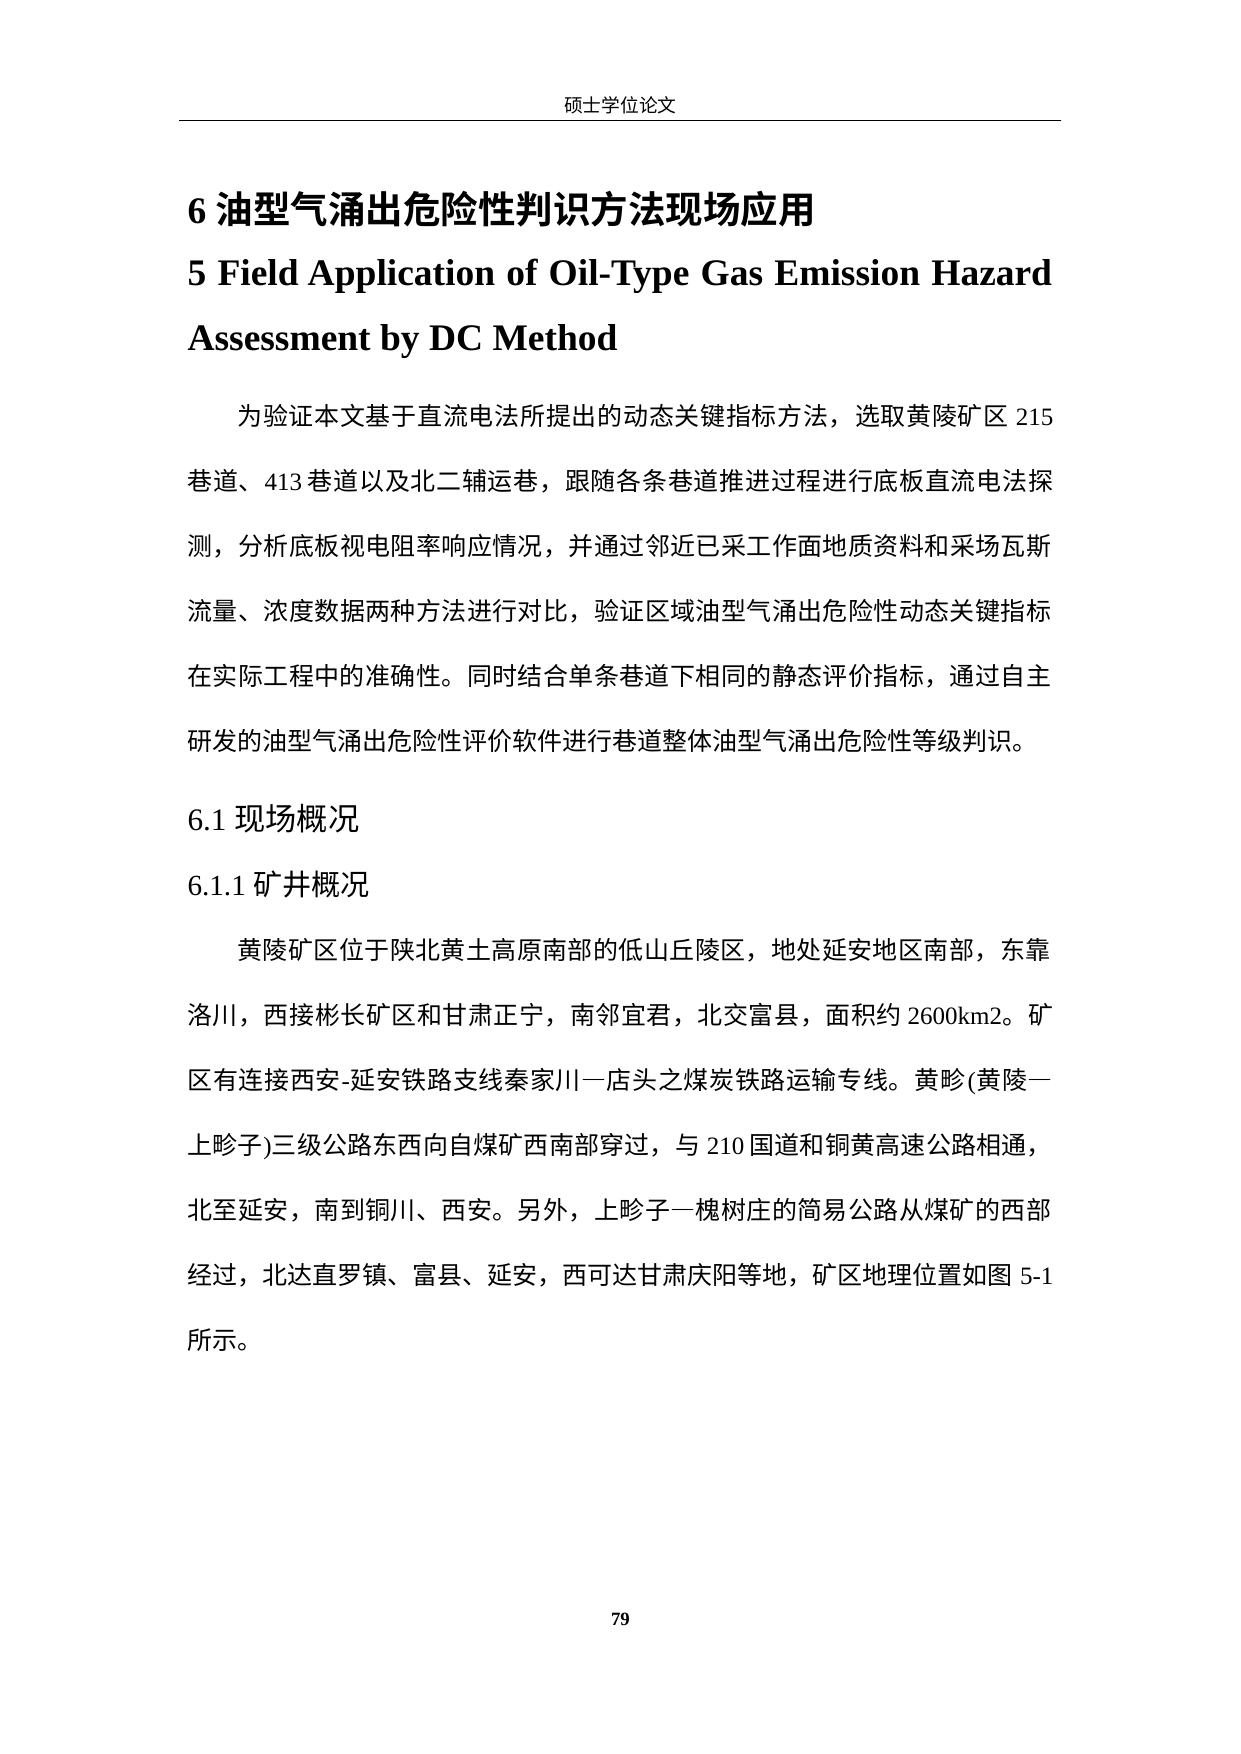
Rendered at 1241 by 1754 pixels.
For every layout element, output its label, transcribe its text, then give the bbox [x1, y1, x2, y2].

text 为验证本文基于直流电法所提出的动态关键指标方法，选取黄陵矿区215巷道、413巷道以及北二辅运巷，跟随各条巷道推进过程进行底板直流电法探测，分析底板视电阻率响应情况，并通过邻近已采工作面地质资料和采场瓦斯流量、浓度数据两种方法进行对比，验证区域油型气涌出危险性动态关键指标在实际工程中的准确性。同时结合单条巷道下相同的静态评价指标，通过自主研发的油型气涌出危险性评价软件进行巷道整体油型气涌出危险性等级判识。 [187, 382, 1053, 772]
text 黄陵矿区位于陕北黄土高原南部的低山丘陵区，地处延安地区南部，东靠洛川，西接彬长矿区和甘肃正宁，南邻宜君，北交富县，面积约2600km2。矿区有连接西安-延安铁路支线秦家川—店头之煤炭铁路运输专线。黄畛(黄陵—上畛子)三级公路东西向自煤矿西南部穿过，与210国道和铜黄高速公路相通，北至延安，南到铜川、西安。另外，上畛子—槐树庄的简易公路从煤矿的西部经过，北达直罗镇、富县、延安，西可达甘肃庆阳等地，矿区地理位置如图5-1所示。 [187, 916, 1053, 1371]
list 现场概况 [187, 784, 1053, 849]
text 5 Field Application of Oil-Type Gas Emission Hazard Assessment by DC Method [187, 239, 1053, 369]
subtitle 油型气涌出危险性判识方法现场应用 [187, 174, 1053, 239]
list 矿井概况 [187, 862, 1053, 904]
